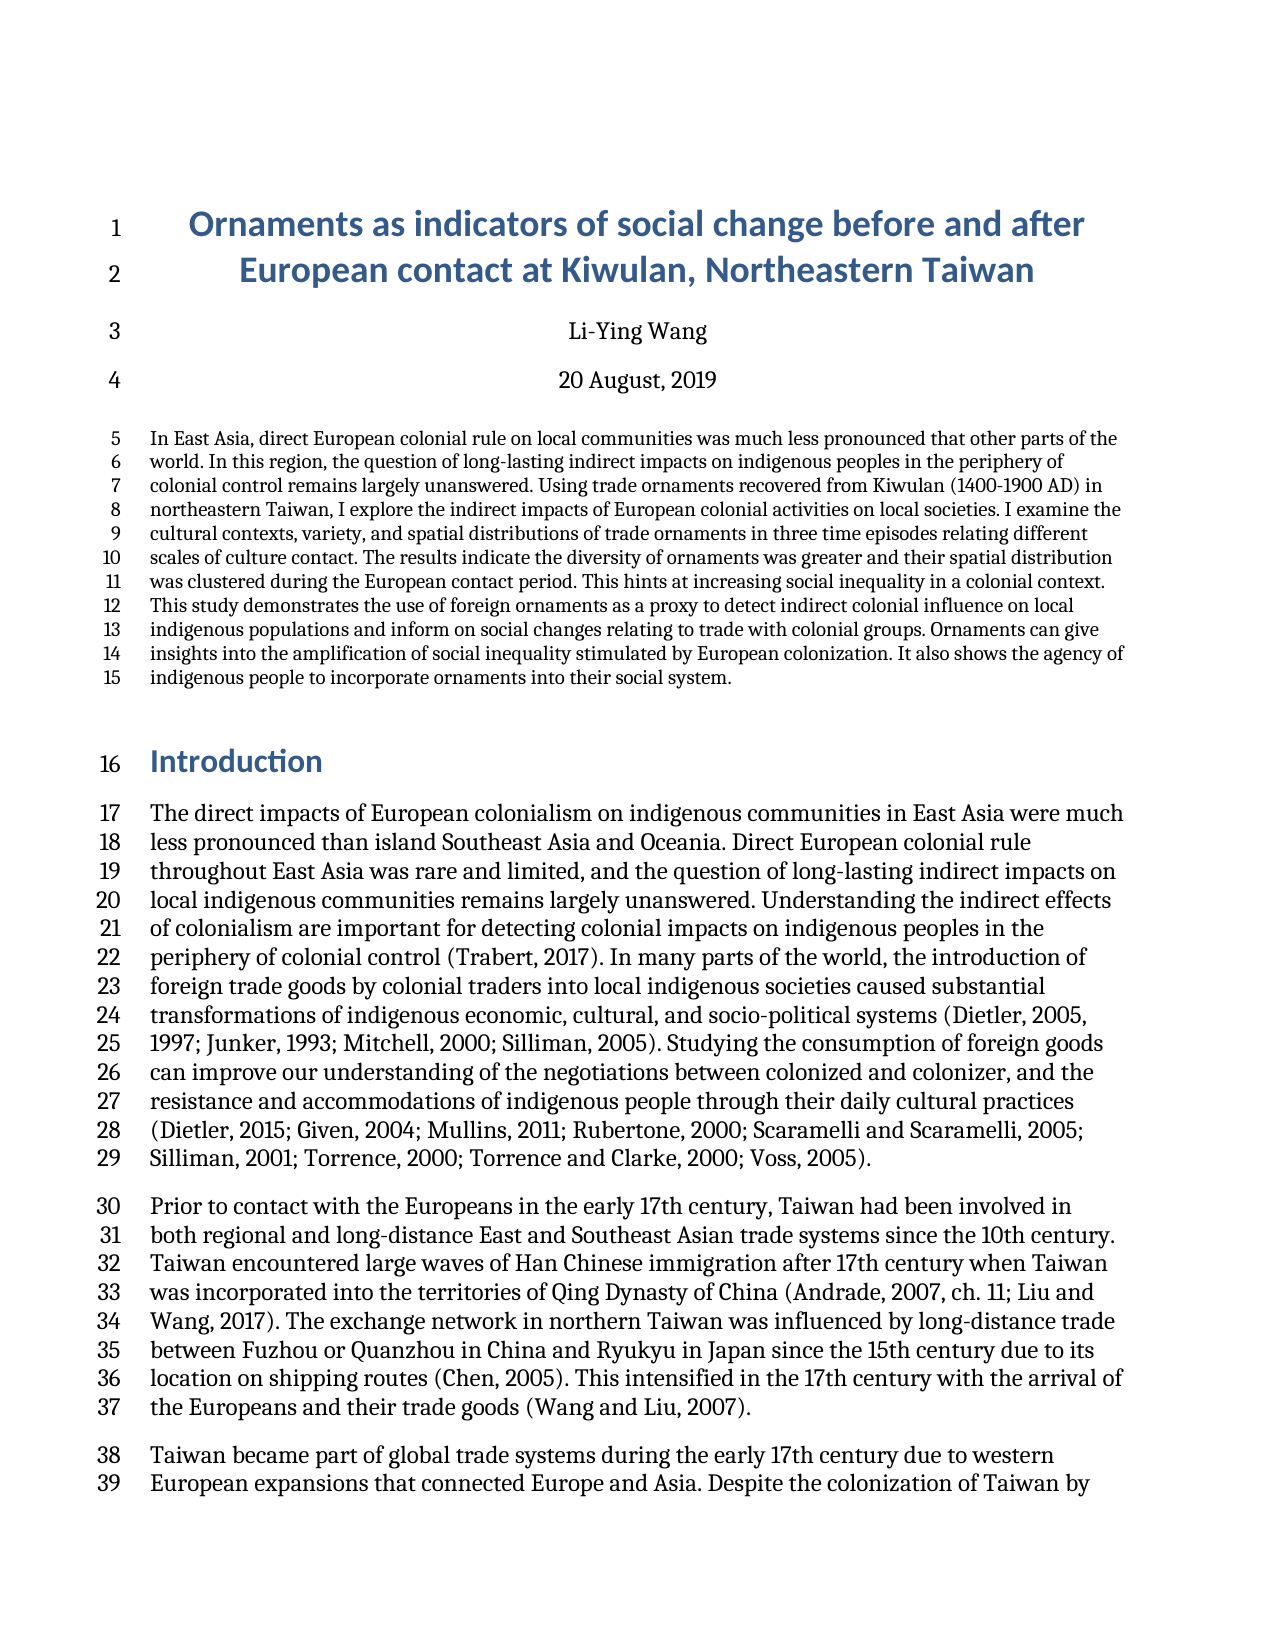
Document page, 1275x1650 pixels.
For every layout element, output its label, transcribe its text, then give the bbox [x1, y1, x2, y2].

text In East Asia, direct European colonial rule on local communities was much less pronounced that other parts of the world. In this region, the question of long-lasting indirect impacts on indigenous peoples in the periphery of colonial control remains largely unanswered. Using trade ornaments recovered from Kiwulan (1400-1900 AD) in northeastern Taiwan, I explore the indirect impacts of European colonial activities on local societies. I examine the cultural contexts, variety, and spatial distributions of trade ornaments in three time episodes relating different scales of culture contact. The results indicate the diversity of ornaments was greater and their spatial distribution was clustered during the European contact period. This hints at increasing social inequality in a colonial context. This study demonstrates the use of foreign ornaments as a proxy to detect indirect colonial influence on local indigenous populations and inform on social changes relating to trade with colonial groups. Ornaments can give insights into the amplification of social inequality stimulated by European colonization. It also shows the agency of indigenous people to incorporate ornaments into their social system. [150, 426, 1125, 690]
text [150, 1441, 1125, 1498]
text Li-Ying Wang [150, 317, 1125, 345]
text 20 August, 2019 [150, 366, 1125, 395]
text The direct impacts of European colonialism on indigenous communities in East Asia were much less pronounced than island Southeast Asia and Oceania. Direct European colonial rule throughout East Asia was rare and limited, and the question of long-lasting indirect impacts on local indigenous communities remains largely unanswered. Understanding the indirect effects of colonialism are important for detecting colonial impacts on indigenous peoples in the periphery of colonial control (Trabert, 2017). In many parts of the world, the introduction of foreign trade goods by colonial traders into local indigenous societies caused substantial transformations of indigenous economic, cultural, and socio-political systems (Dietler, 2005, 1997; Junker, 1993; Mitchell, 2000; Silliman, 2005). Studying the consumption of foreign goods can improve our understanding of the negotiations between colonized and colonizer, and the resistance and accommodations of indigenous people through their daily cultural practices (Dietler, 2015; Given, 2004; Mullins, 2011; Rubertone, 2000; Scaramelli and Scaramelli, 2005; Silliman, 2001; Torrence, 2000; Torrence and Clarke, 2000; Voss, 2005). [150, 799, 1125, 1173]
title Ornaments as indicators of social change before and after European contact at Kiwulan, Northeastern Taiwan [150, 200, 1125, 292]
subtitle Introduction [150, 740, 1125, 781]
text Prior to contact with the Europeans in the early 17th century, Taiwan had been involved in both regional and long-distance East and Southeast Asian trade systems since the 10th century. Taiwan encountered large waves of Han Chinese immigration after 17th century when Taiwan was incorporated into the territories of Qing Dynasty of China (Andrade, 2007, ch. 11; Liu and Wang, 2017). The exchange network in northern Taiwan was influenced by long-distance trade between Fuzhou or Quanzhou in China and Ryukyu in Japan since the 15th century due to its location on shipping routes (Chen, 2005). This intensified in the 17th century with the arrival of the Europeans and their trade goods (Wang and Liu, 2007). [150, 1192, 1125, 1422]
